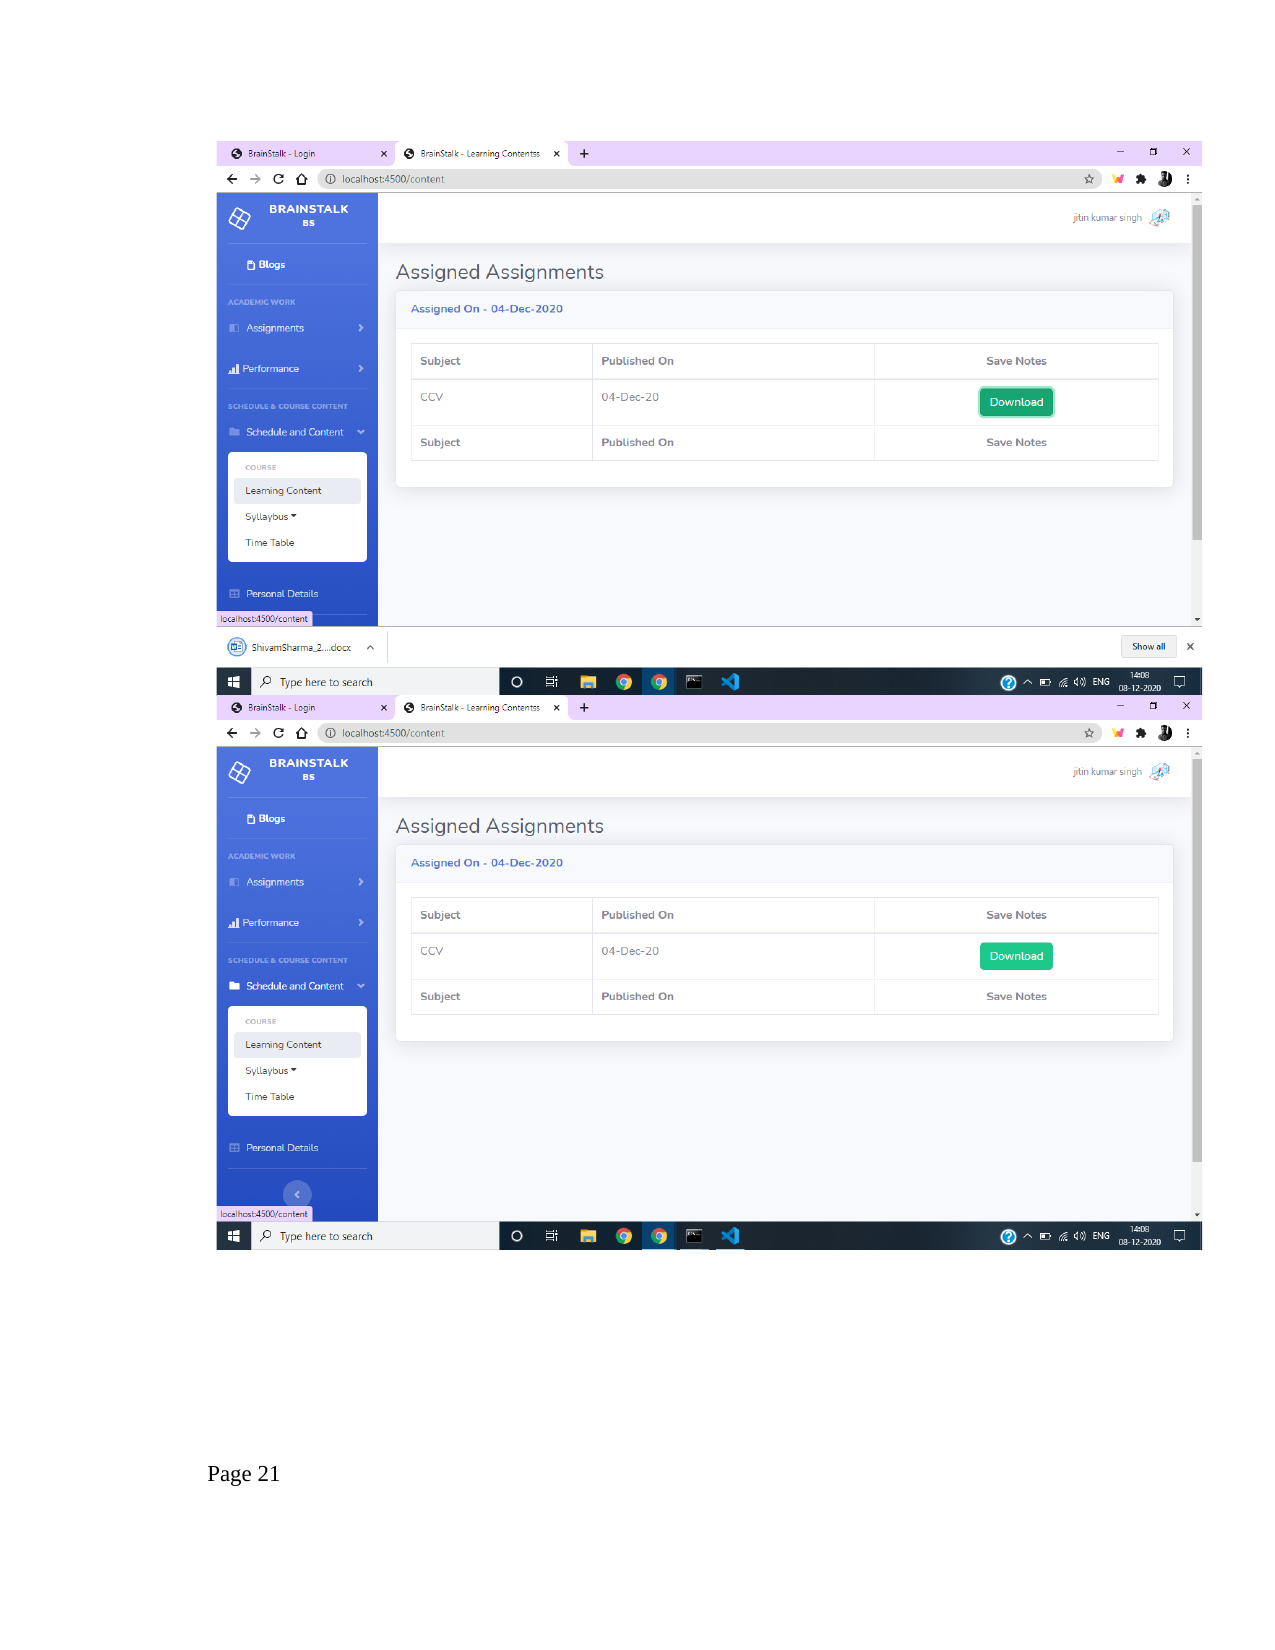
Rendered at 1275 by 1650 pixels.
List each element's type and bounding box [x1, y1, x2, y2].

picture [216, 141, 1203, 1250]
